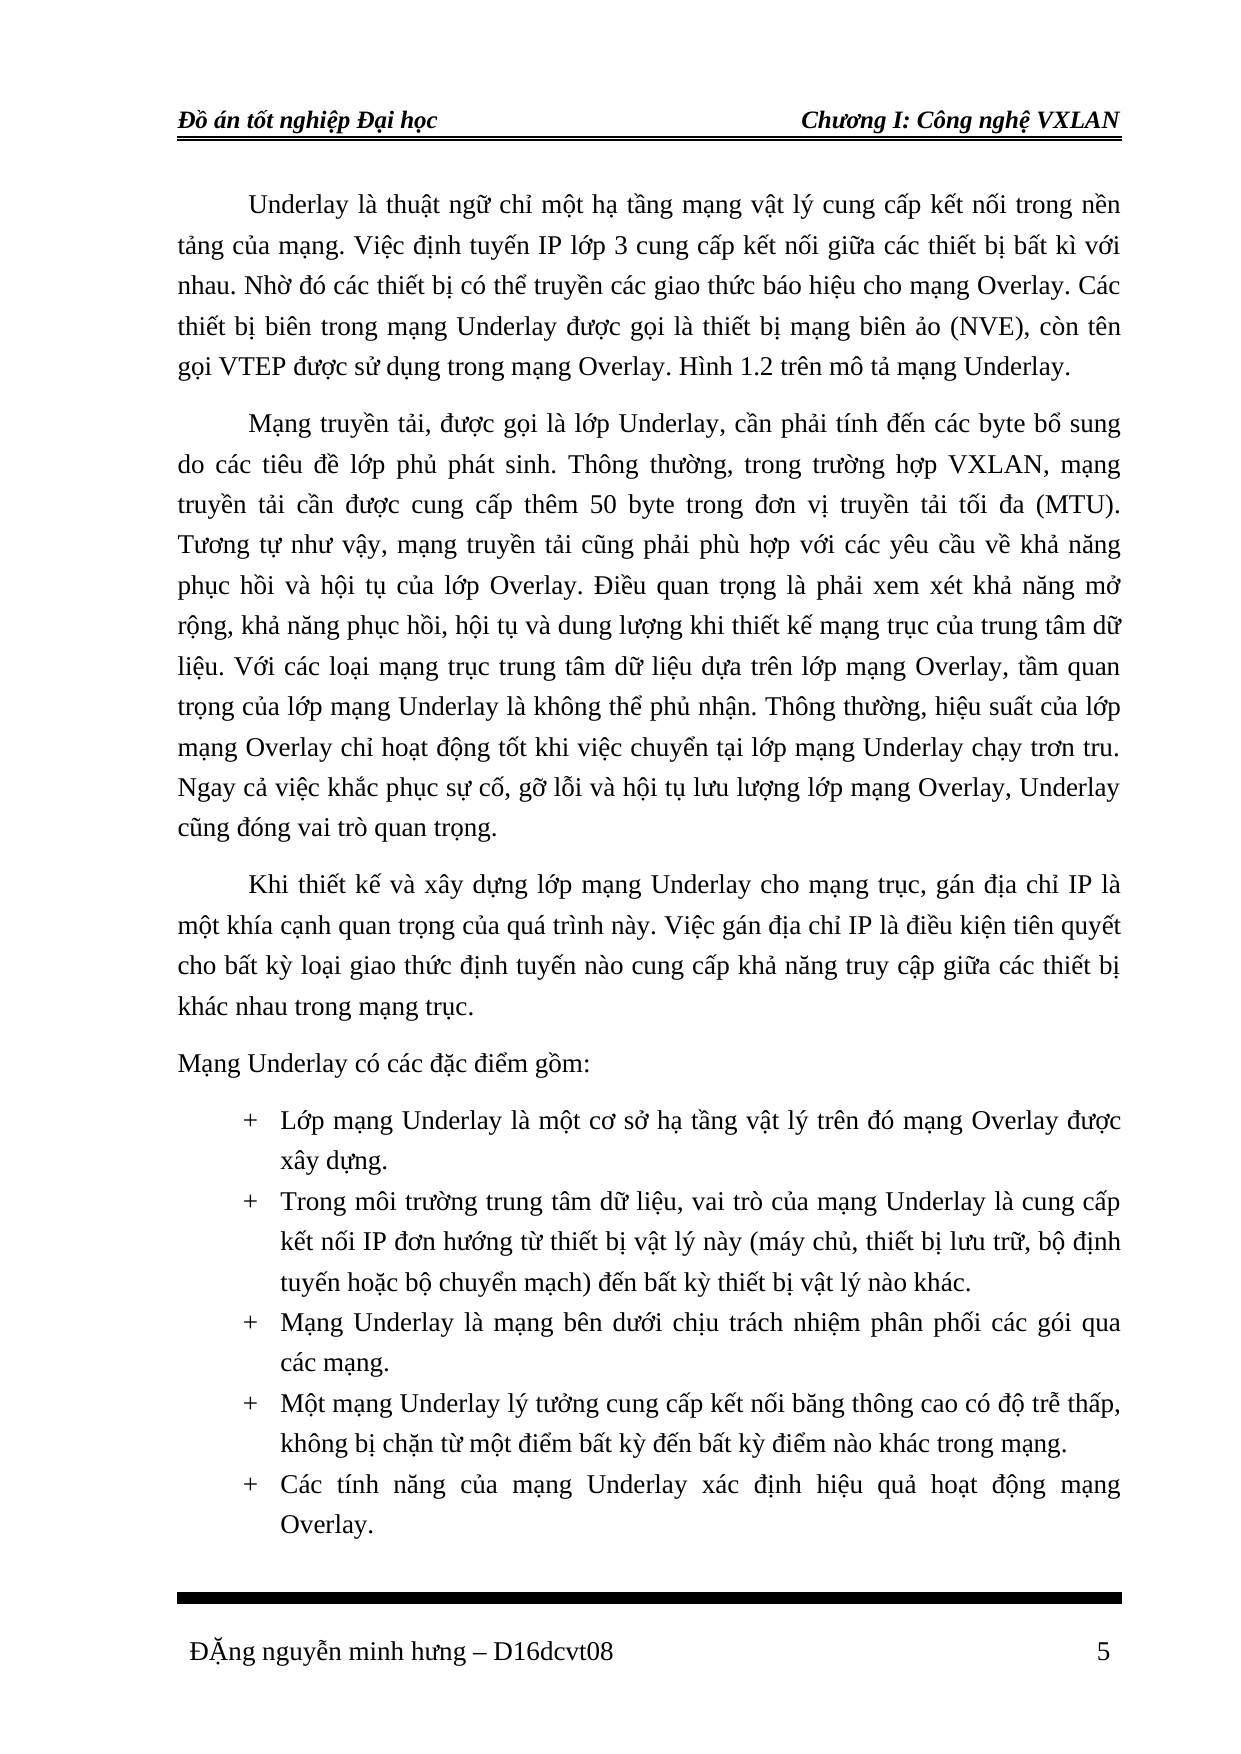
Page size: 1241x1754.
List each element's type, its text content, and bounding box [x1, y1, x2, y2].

text Mạng truyền tải, được gọi là lớp Underlay, cần phải tính đến các byte bổ sung do các tiêu đề lớp phủ phát sinh. Thông thường, trong trường hợp VXLAN, mạng truyền tải cần được cung cấp thêm 50 byte trong đơn vị truyền tải tối đa (MTU). Tương tự như vậy, mạng truyền tải cũng phải phù hợp với các yêu cầu về khả năng phục hồi và hội tụ của lớp Overlay. Điều quan trọng là phải xem xét khả năng mở rộng, khả năng phục hồi, hội tụ và dung lượng khi thiết kế mạng trục của trung tâm dữ liệu. Với các loại mạng trục trung tâm dữ liệu dựa trên lớp mạng Overlay, tầm quan trọng của lớp mạng Underlay là không thể phủ nhận. Thông thường, hiệu suất của lớp mạng Overlay chỉ hoạt động tốt khi việc chuyển tại lớp mạng Underlay chạy trơn tru. Ngay cả việc khắc phục sự cố, gỡ lỗi và hội tụ lưu lượng lớp mạng Overlay, Underlay cũng đóng vai trò quan trọng. [177, 407, 1122, 843]
text Mạng Underlay có các đặc điểm gồm: [177, 1047, 1122, 1078]
list Lớp mạng Underlay là một cơ sở hạ tầng vật lý trên đó mạng Overlay được xây dựng. [243, 1104, 1122, 1176]
list Các tính năng của mạng Underlay xác định hiệu quả hoạt động mạng Overlay. [243, 1468, 1122, 1539]
text Khi thiết kế và xây dựng lớp mạng Underlay cho mạng trục, gán địa chỉ IP là một khía cạnh quan trọng của quá trình này. Việc gán địa chỉ IP là điều kiện tiên quyết cho bất kỳ loại giao thức định tuyến nào cung cấp khả năng truy cập giữa các thiết bị khác nhau trong mạng trục. [177, 868, 1122, 1021]
list Trong môi trường trung tâm dữ liệu, vai trò của mạng Underlay là cung cấp kết nối IP đơn hướng từ thiết bị vật lý này (máy chủ, thiết bị lưu trữ, bộ định tuyến hoặc bộ chuyển mạch) đến bất kỳ thiết bị vật lý nào khác. [243, 1185, 1122, 1297]
text Underlay là thuật ngữ chỉ một hạ tầng mạng vật lý cung cấp kết nối trong nền tảng của mạng. Việc định tuyến IP lớp 3 cung cấp kết nối giữa các thiết bị bất kì với nhau. Nhờ đó các thiết bị có thể truyền các giao thức báo hiệu cho mạng Overlay. Các thiết bị biên trong mạng Underlay được gọi là thiết bị mạng biên ảo (NVE), còn tên gọi VTEP được sử dụng trong mạng Overlay. Hình 1.2 trên mô tả mạng Underlay. [177, 188, 1122, 381]
list Một mạng Underlay lý tưởng cung cấp kết nối băng thông cao có độ trễ thấp, không bị chặn từ một điểm bất kỳ đến bất kỳ điểm nào khác trong mạng. [243, 1387, 1122, 1458]
list Mạng Underlay là mạng bên dưới chịu trách nhiệm phân phối các gói qua các mạng. [243, 1306, 1122, 1378]
